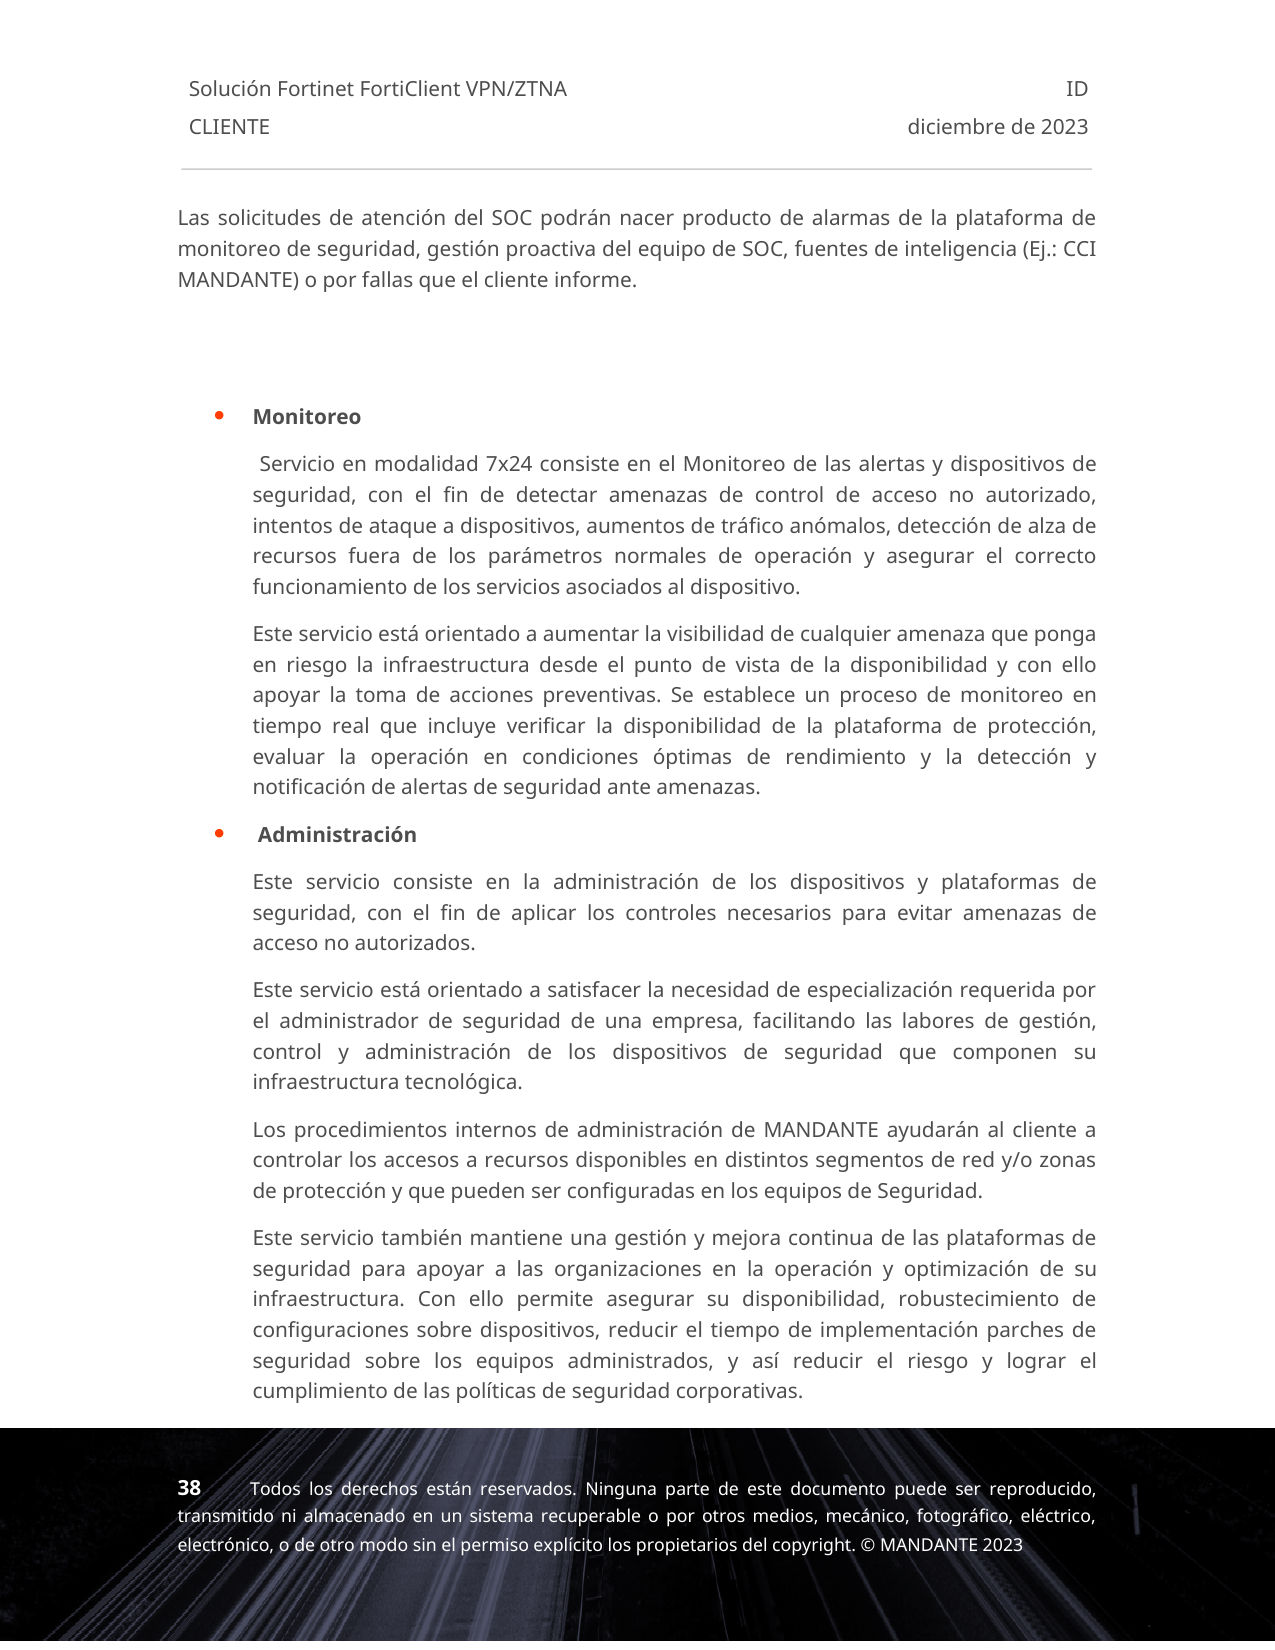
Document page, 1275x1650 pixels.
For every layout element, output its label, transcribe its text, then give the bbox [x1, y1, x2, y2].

list Este servicio consiste en la administración de los dispositivos y plataformas de seguridad, con el fin de aplicar los controles necesarios para evitar amenazas de acceso no autorizados. [252, 867, 1098, 957]
text Las solicitudes de atención del SOC podrán nacer producto de alarmas de la plataforma de monitoreo de seguridad, gestión proactiva del equipo de SOC, fuentes de inteligencia (Ej.: CCI MANDANTE) o por fallas que el cliente informe. [177, 203, 1098, 293]
list Administración [215, 820, 1098, 848]
list Este servicio está orientado a satisfacer la necesidad de especialización requerida por el administrador de seguridad de una empresa, facilitando las labores de gestión, control y administración de los dispositivos de seguridad que componen su infraestructura tecnológica. [252, 976, 1098, 1096]
list Los procedimientos internos de administración de MANDANTE ayudarán al cliente a controlar los accesos a recursos disponibles en distintos segmentos de red y/o zonas de protección y que pueden ser configuradas en los equipos de Seguridad. [252, 1115, 1098, 1204]
list Servicio en modalidad 7x24 consiste en el Monitoreo de las alertas y dispositivos de seguridad, con el fin de detectar amenazas de control de acceso no autorizado, intentos de ataque a dispositivos, aumentos de tráfico anómalos, detección de alza de recursos fuera de los parámetros normales de operación y asegurar el correcto funcionamiento de los servicios asociados al dispositivo. [252, 449, 1098, 601]
list Monitoreo [215, 402, 1098, 431]
list Este servicio también mantiene una gestión y mejora continua de las plataformas de seguridad para apoyar a las organizaciones en la operación y optimización de su infraestructura. Con ello permite asegurar su disponibilidad, robustecimiento de configuraciones sobre dispositivos, reducir el tiempo de implementación parches de seguridad sobre los equipos administrados, y así reducir el riesgo y lograr el cumplimiento de las políticas de seguridad corporativas. [252, 1223, 1098, 1405]
list Este servicio está orientado a aumentar la visibilidad de cualquier amenaza que ponga en riesgo la infraestructura desde el punto de vista de la disponibilidad y con ello apoyar la toma de acciones preventivas. Se establece un proceso de monitoreo en tiempo real que incluye verificar la disponibilidad de la plataforma de protección, evaluar la operación en condiciones óptimas de rendimiento y la detección y notificación de alertas de seguridad ante amenazas. [252, 619, 1098, 801]
